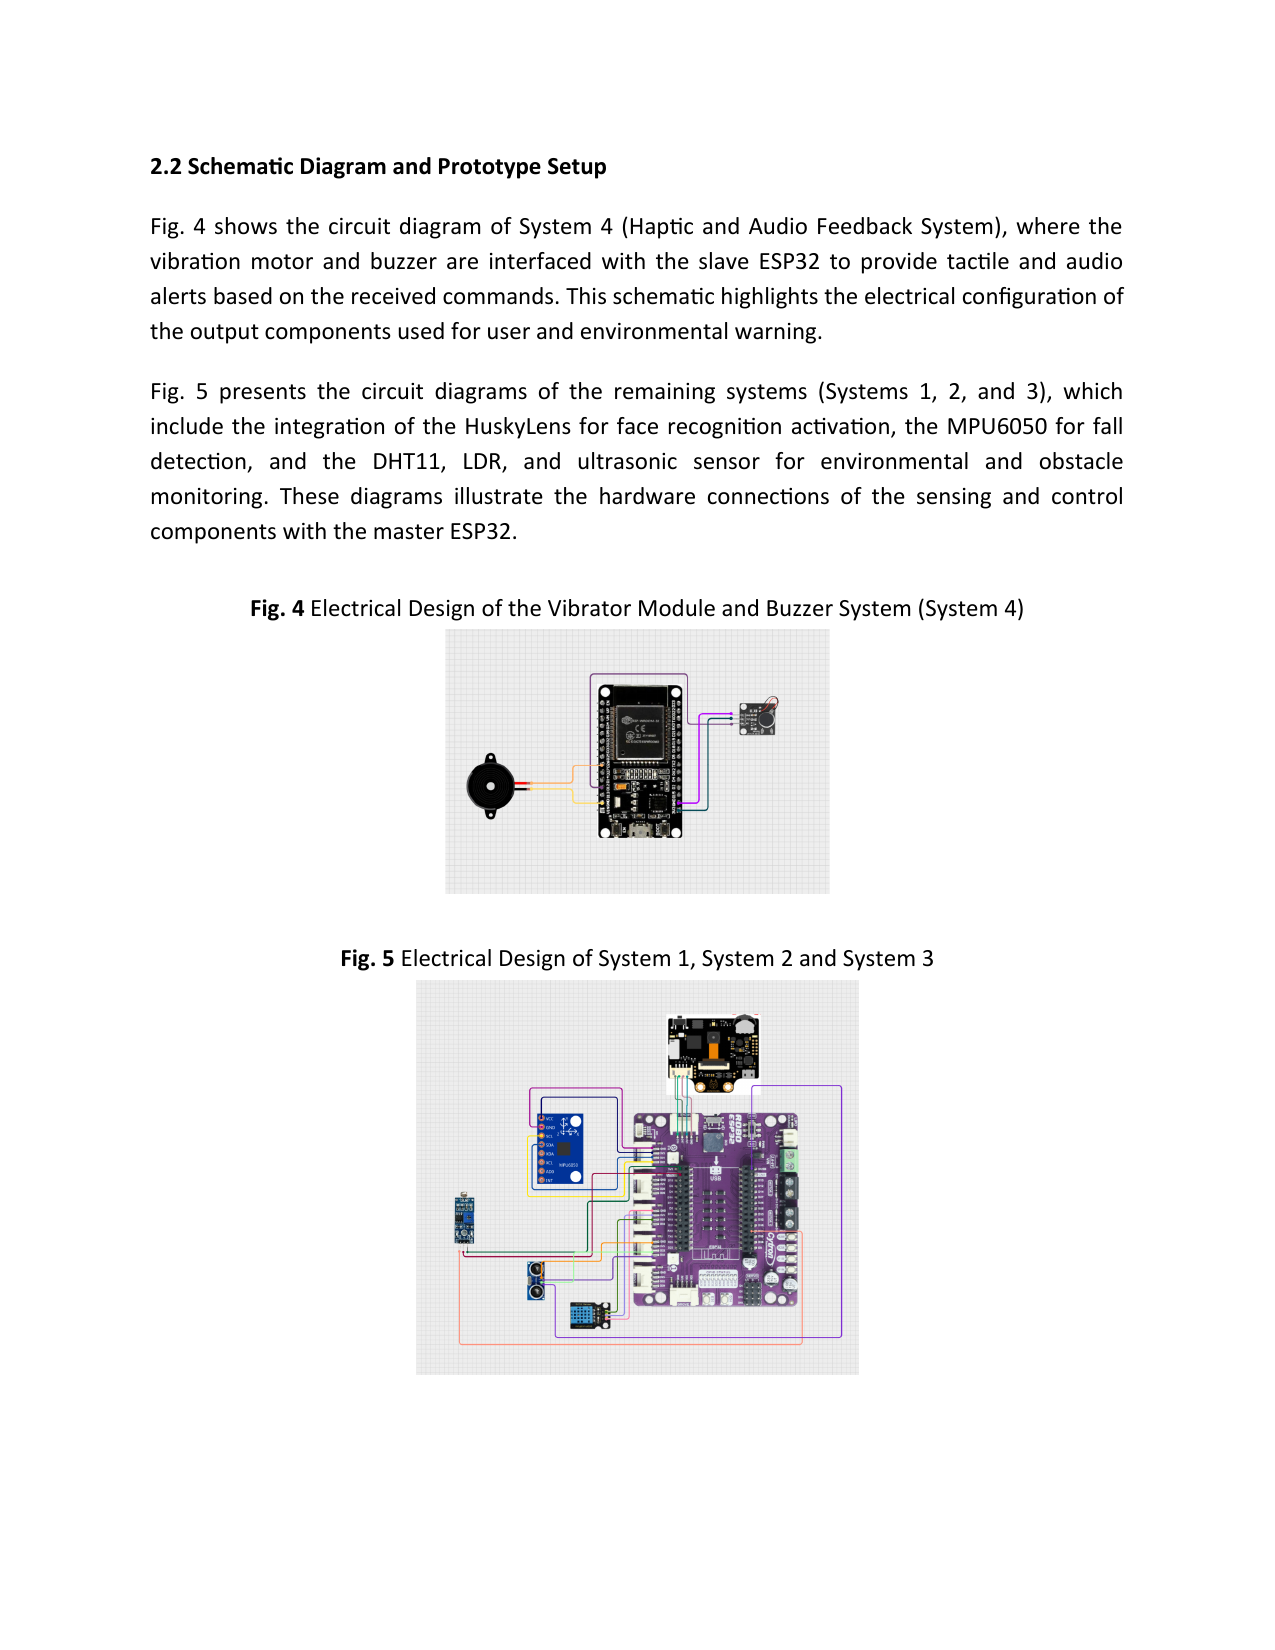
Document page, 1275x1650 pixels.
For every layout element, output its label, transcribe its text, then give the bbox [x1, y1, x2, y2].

subtitle Fig. 5 presents the circuit diagrams of the remaining systems (Systems 1, 2, and 3), which include the integration of the HuskyLens for face recognition activation, the MPU6050 for fall detection, and the DHT11, LDR, and ultrasonic sensor for environmental and obstacle monitoring. These diagrams illustrate the hardware connections of the sensing and control components with the master ESP32. [150, 375, 1125, 546]
picture [445, 629, 830, 894]
subtitle 2.2 Schematic Diagram and Prototype Setup [150, 150, 1125, 181]
subtitle Fig. 4 shows the circuit diagram of System 4 (Haptic and Audio Feedback System), where the vibration motor and buzzer are interfaced with the slave ESP32 to provide tactile and audio alerts based on the received commands. This schematic highlights the electrical configuration of the output components used for user and environmental warning. [150, 210, 1125, 346]
picture [416, 980, 859, 1375]
